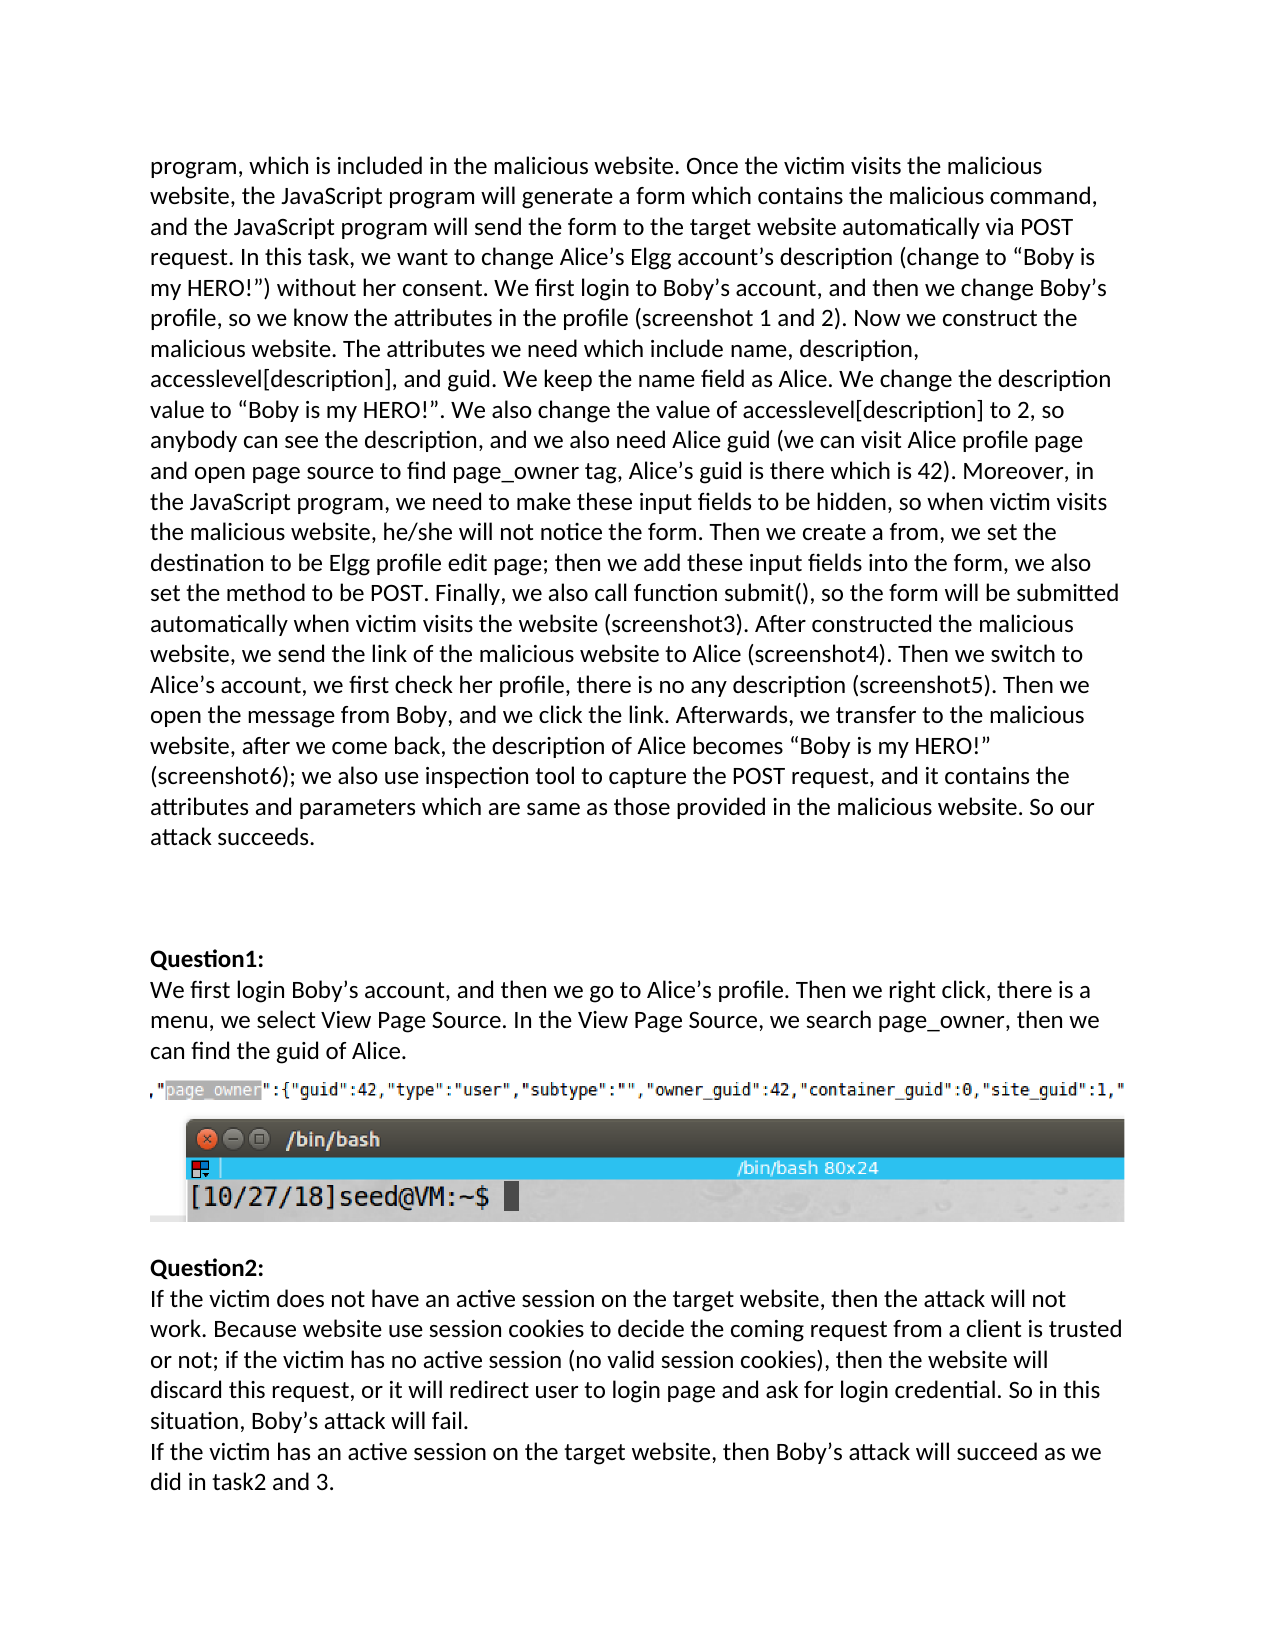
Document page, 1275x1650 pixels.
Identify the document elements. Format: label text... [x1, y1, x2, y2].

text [150, 150, 1125, 852]
text Question1: [150, 943, 1125, 974]
picture [150, 1065, 1125, 1222]
text If the victim does not have an active session on the target website, then the attack will not work. Because website use session cookies to decide the coming request from a client is trusted or not; if the victim has no active session (no valid session cookies), then the website will discard this request, or it will redirect user to login page and ask for login credential. So in this situation, Boby’s attack will fail. [150, 1283, 1125, 1436]
text We first login Boby’s account, and then we go to Alice’s profile. Then we right click, there is a menu, we select View Page Source. In the View Page Source, we search page_owner, then we can find the guid of Alice. [150, 974, 1125, 1065]
text Question2: [150, 1253, 1125, 1283]
text If the victim has an active session on the target website, then Boby’s attack will succeed as we did in task2 and 3. [150, 1436, 1125, 1497]
